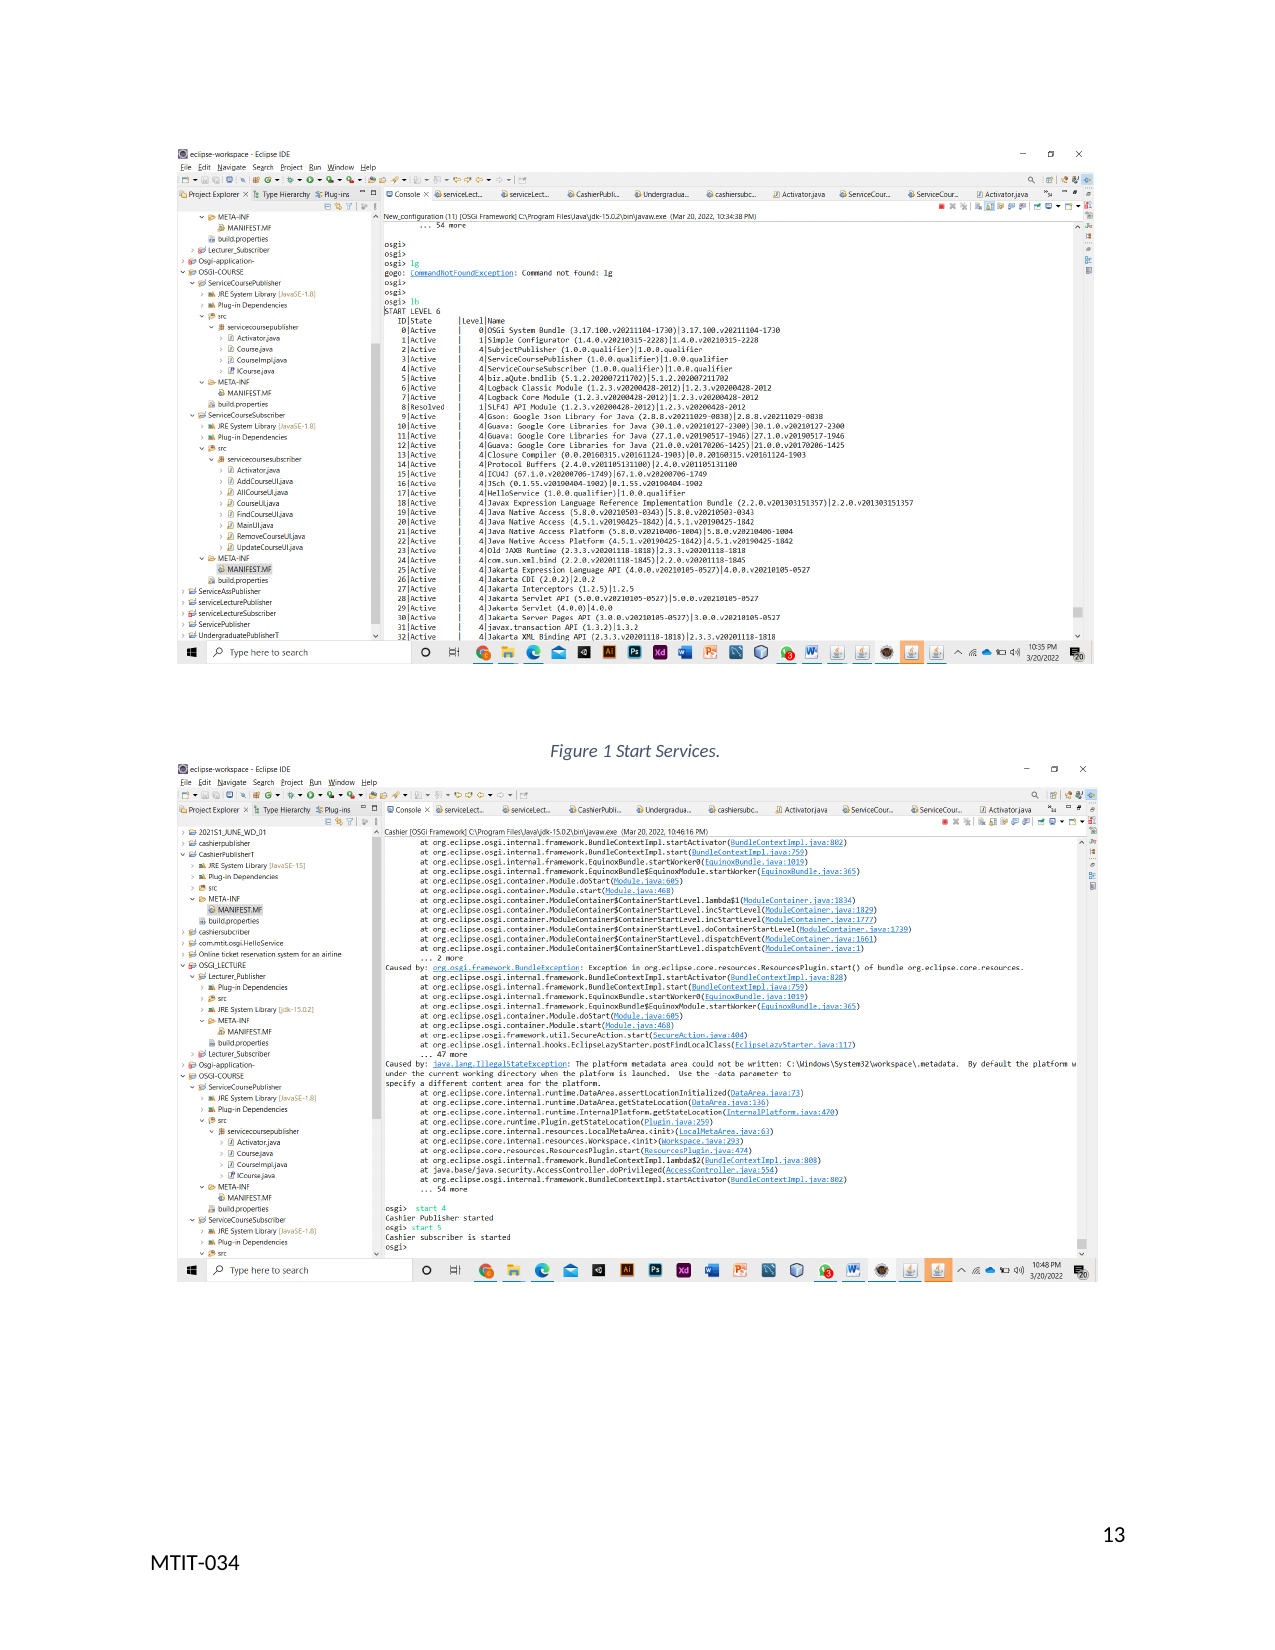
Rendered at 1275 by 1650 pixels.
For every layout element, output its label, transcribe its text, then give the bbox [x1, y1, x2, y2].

text Figure 1 Start Services. [177, 740, 1094, 762]
picture [177, 147, 1094, 664]
picture [177, 762, 1098, 1282]
